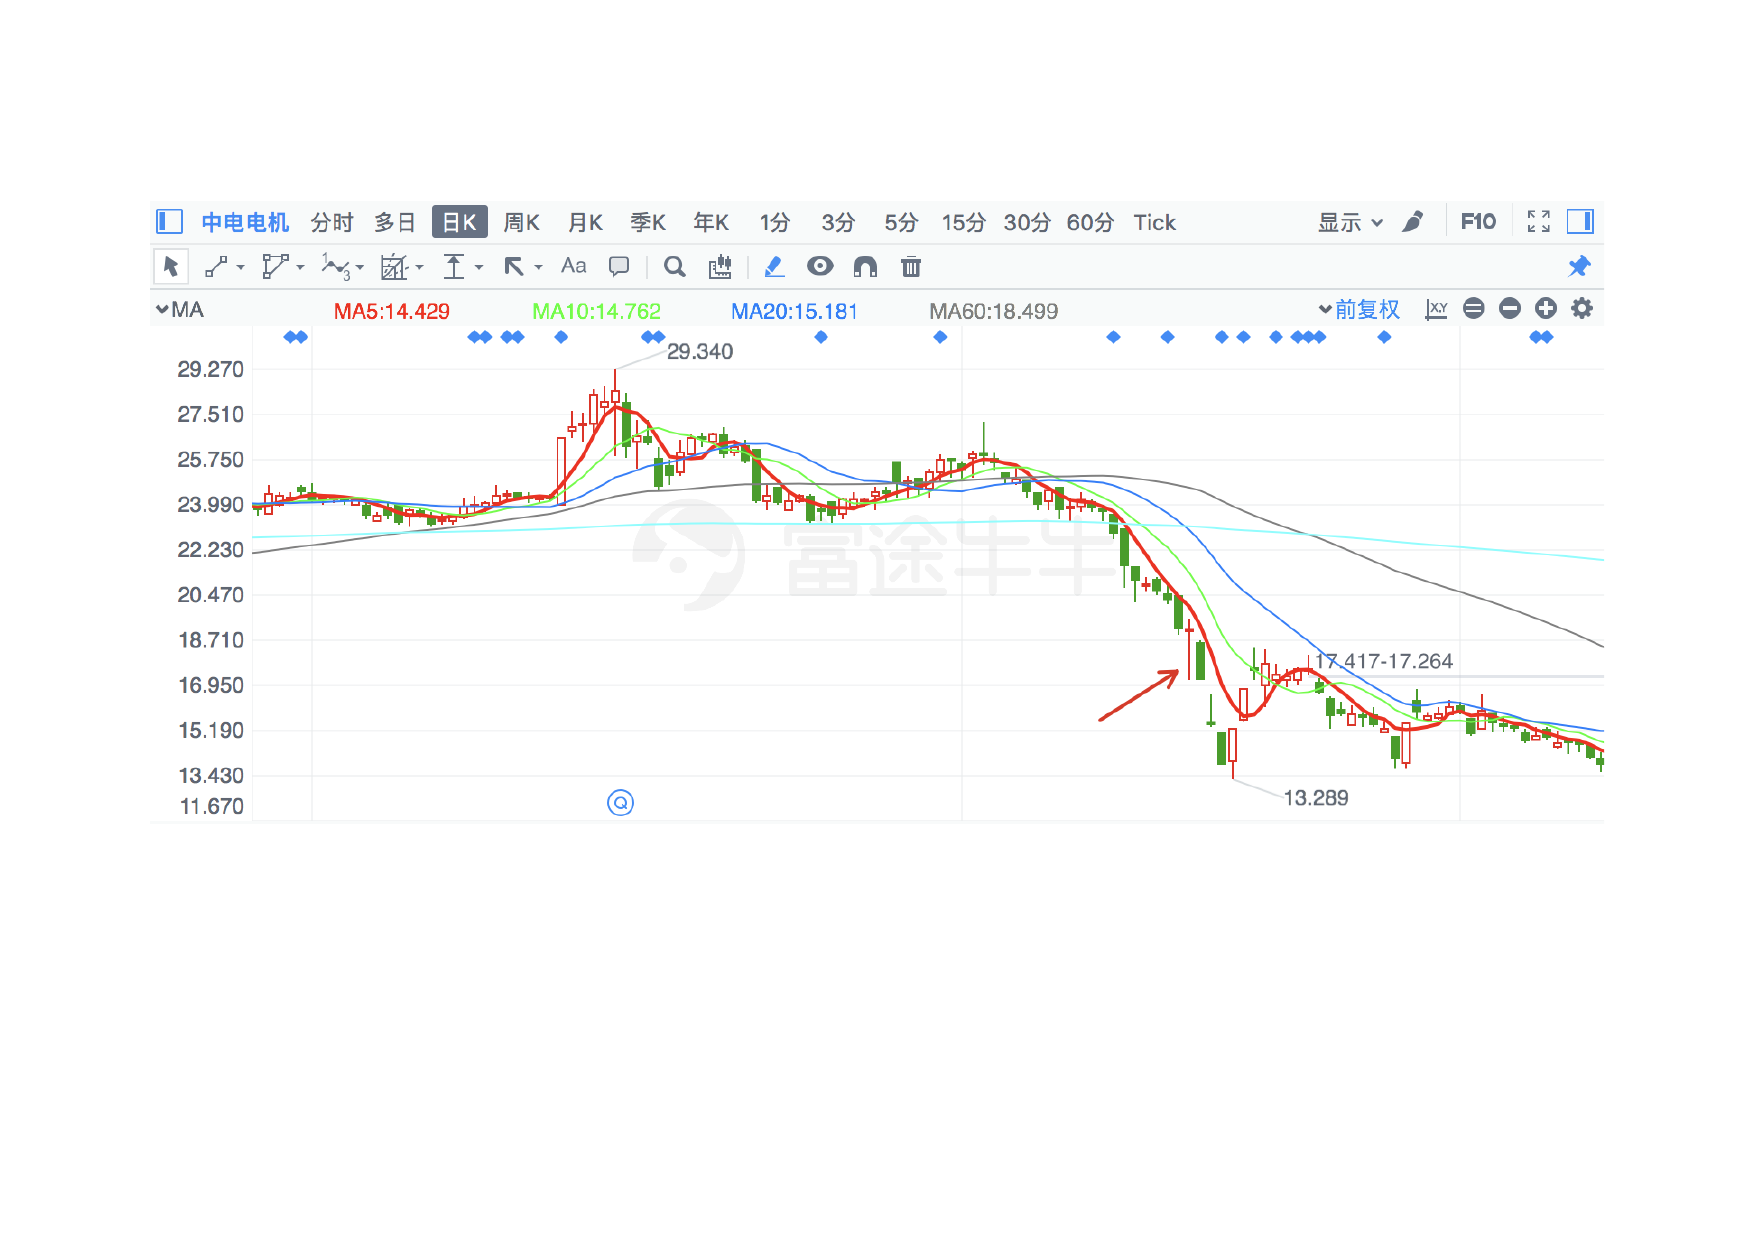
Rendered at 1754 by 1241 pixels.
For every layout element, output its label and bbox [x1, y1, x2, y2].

picture [150, 201, 1605, 824]
